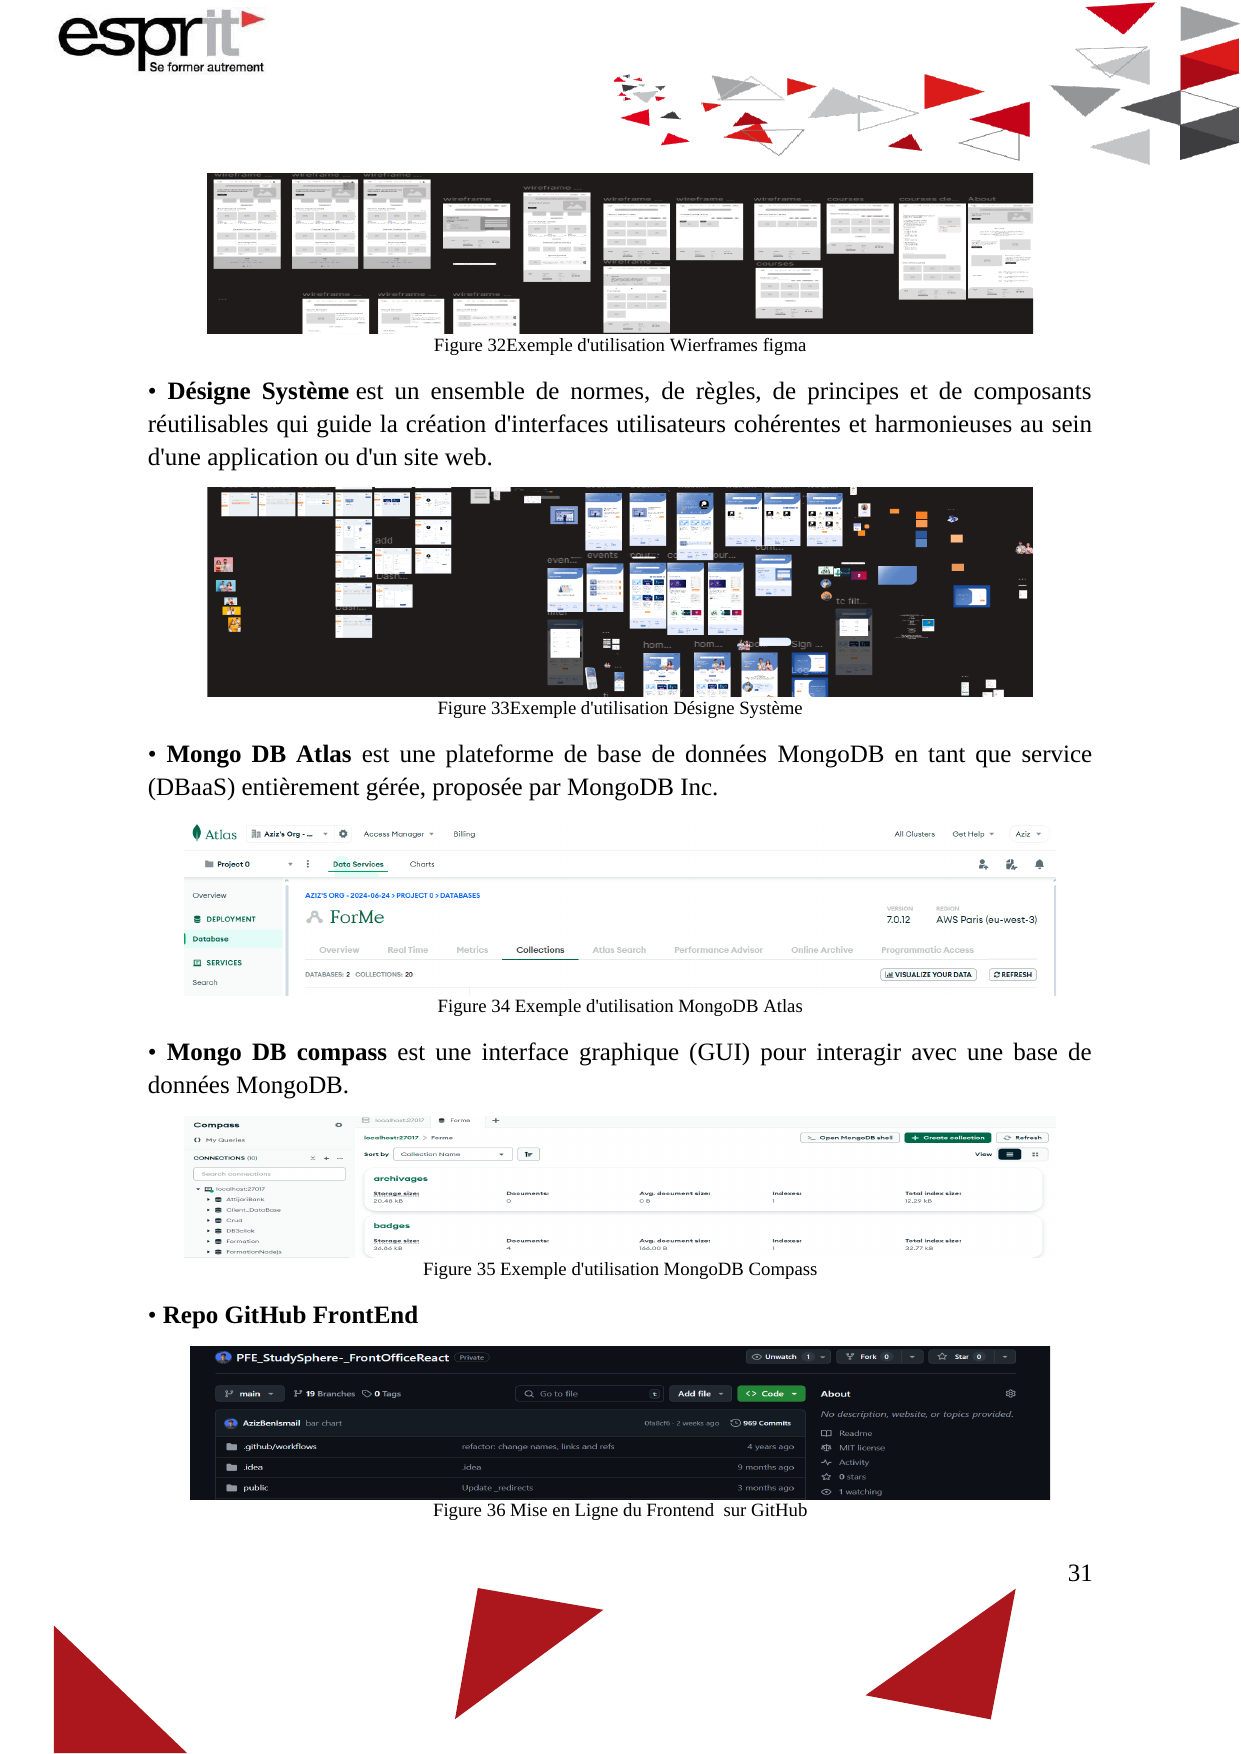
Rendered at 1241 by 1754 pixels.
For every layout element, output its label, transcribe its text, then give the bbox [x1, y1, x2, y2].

picture [207, 487, 1033, 697]
text • Désigne Système est un ensemble de normes, de règles, de principes et de composants réutilisables qui guide la création d'interfaces utilisateurs cohérentes et harmonieuses au sein d'une application ou d'un site web. [148, 376, 1093, 471]
text • Mongo DB compass est une interface graphique (GUI) pour interagir avec une base de données MongoDB. [148, 1037, 1093, 1099]
text Figure 33Exemple d'utilisation Désigne Système [148, 697, 1093, 718]
text Figure 35 Exemple d'utilisation MongoDB Compass [148, 1258, 1093, 1279]
picture [190, 1346, 1051, 1500]
text • Repo GitHub FrontEnd [148, 1300, 1093, 1329]
picture [184, 1116, 1057, 1258]
text • Mongo DB Atlas est une plateforme de base de données MongoDB en tant que service (DBaaS) entièrement gérée, proposée par MongoDB Inc. [148, 739, 1093, 801]
text Figure 36 Mise en Ligne du Frontend sur GitHub [148, 1499, 1093, 1521]
text Figure 34 Exemple d'utilisation MongoDB Atlas [148, 995, 1093, 1017]
picture [207, 173, 1034, 334]
picture [184, 817, 1057, 996]
picture [54, 7, 269, 75]
picture [613, 0, 1241, 167]
text Figure 32Exemple d'utilisation Wierframes figma [148, 334, 1093, 355]
